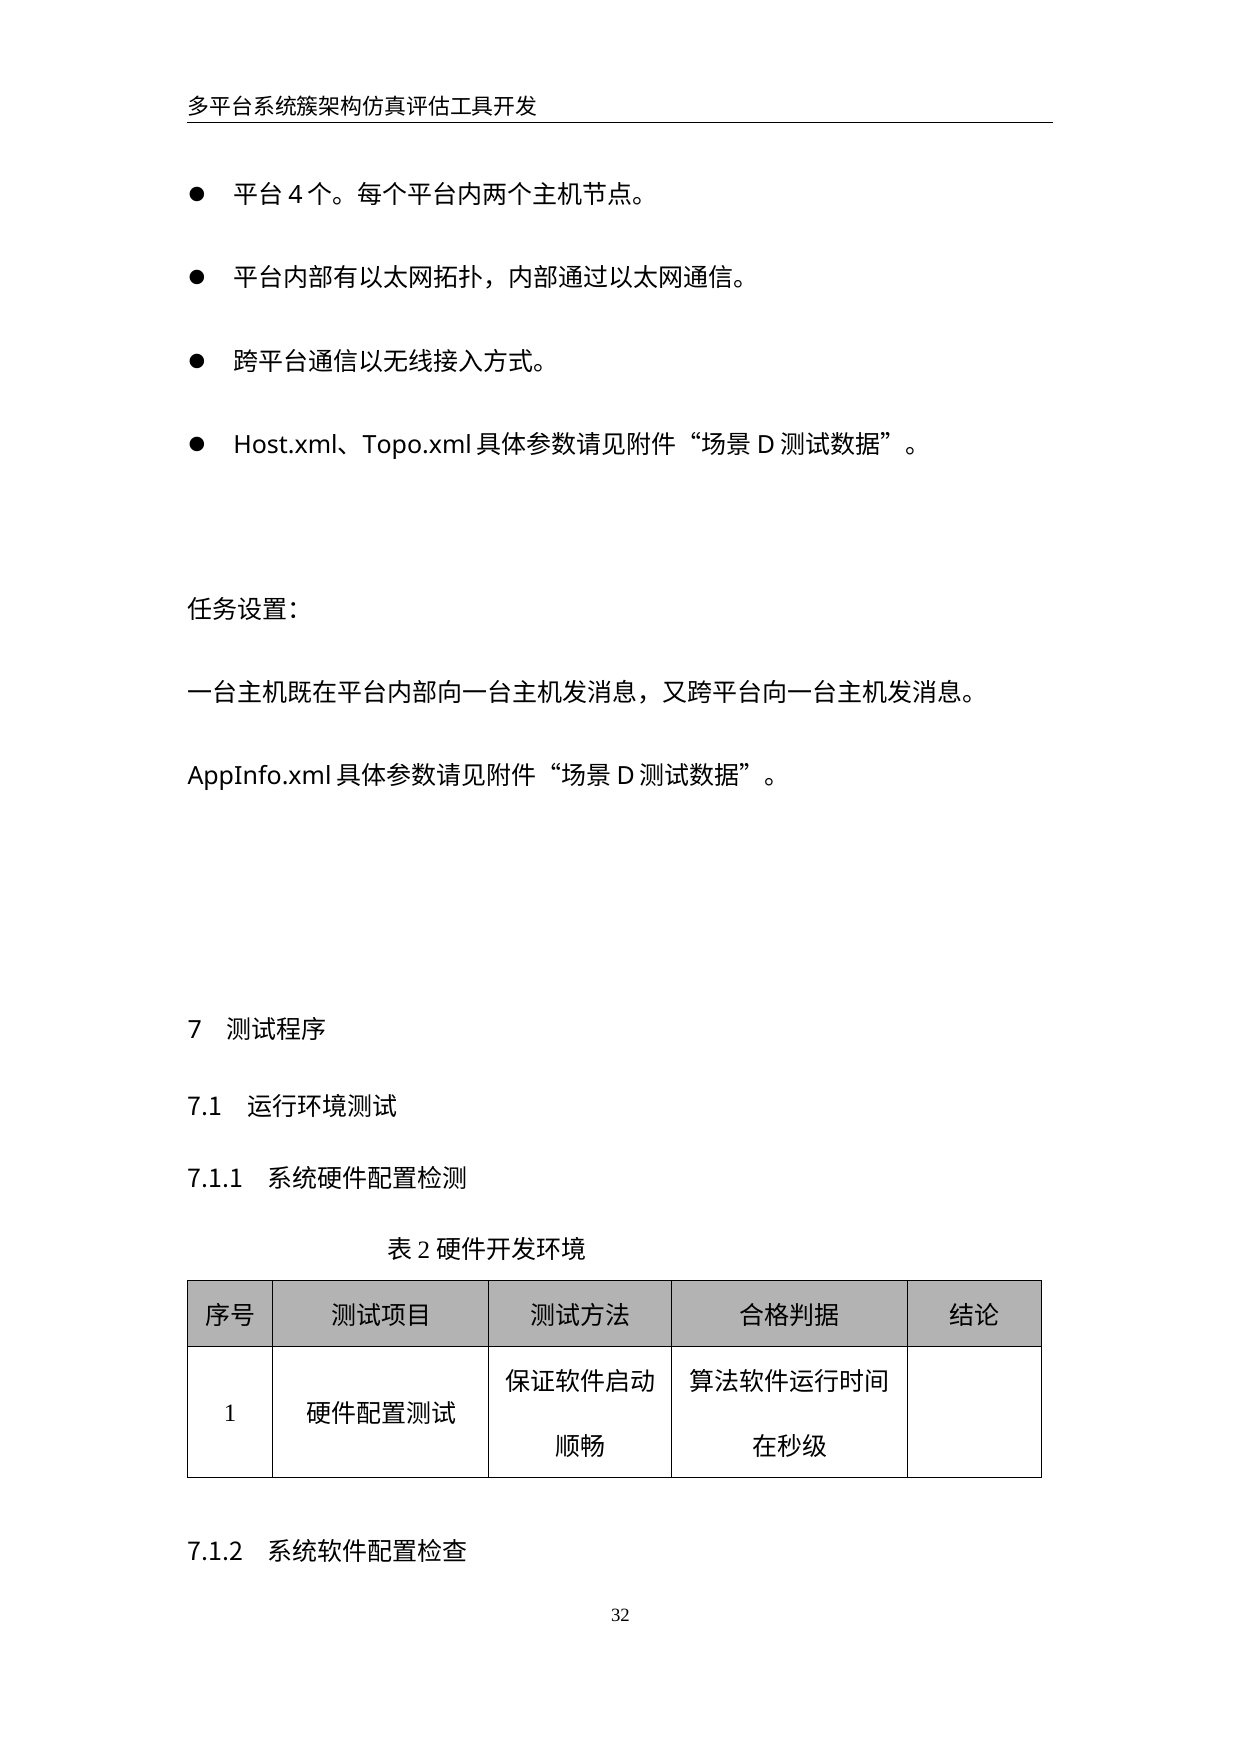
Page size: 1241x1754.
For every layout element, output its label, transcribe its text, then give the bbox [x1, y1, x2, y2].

table_header 结论 [908, 1281, 1041, 1346]
table_cell 保证软件启动顺畅 [489, 1347, 671, 1477]
subtitle 系统硬件配置检测 [187, 1144, 1028, 1209]
text AppInfo.xml具体参数请见附件“场景D测试数据”。 [187, 741, 1053, 806]
subtitle 系统软件配置检查 [187, 1517, 1028, 1582]
list 跨平台通信以无线接入方式。 [187, 327, 1053, 392]
table_cell 硬件配置测试 [273, 1347, 488, 1477]
list 平台4个。每个平台内两个主机节点。 [187, 160, 1053, 225]
text 一台主机既在平台内部向一台主机发消息，又跨平台向一台主机发消息。 [187, 658, 1053, 723]
table_cell 算法软件运行时间在秒级 [672, 1347, 907, 1477]
text 任务设置： [187, 575, 1053, 640]
list 平台内部有以太网拓扑，内部通过以太网通信。 [187, 243, 1053, 308]
table_header 序号 [188, 1281, 272, 1346]
table_header 测试项目 [273, 1281, 488, 1346]
text 表2 硬件开发环境 [187, 1215, 1053, 1280]
table_header 合格判据 [672, 1281, 907, 1346]
table_header 测试方法 [489, 1281, 671, 1346]
subtitle 运行环境测试 [187, 1072, 1053, 1137]
list Host.xml、Topo.xml具体参数请见附件“场景D测试数据”。 [187, 410, 1053, 475]
table_cell 1 [188, 1347, 272, 1477]
table_cell [908, 1347, 1041, 1477]
subtitle 测试程序 [187, 995, 1053, 1060]
